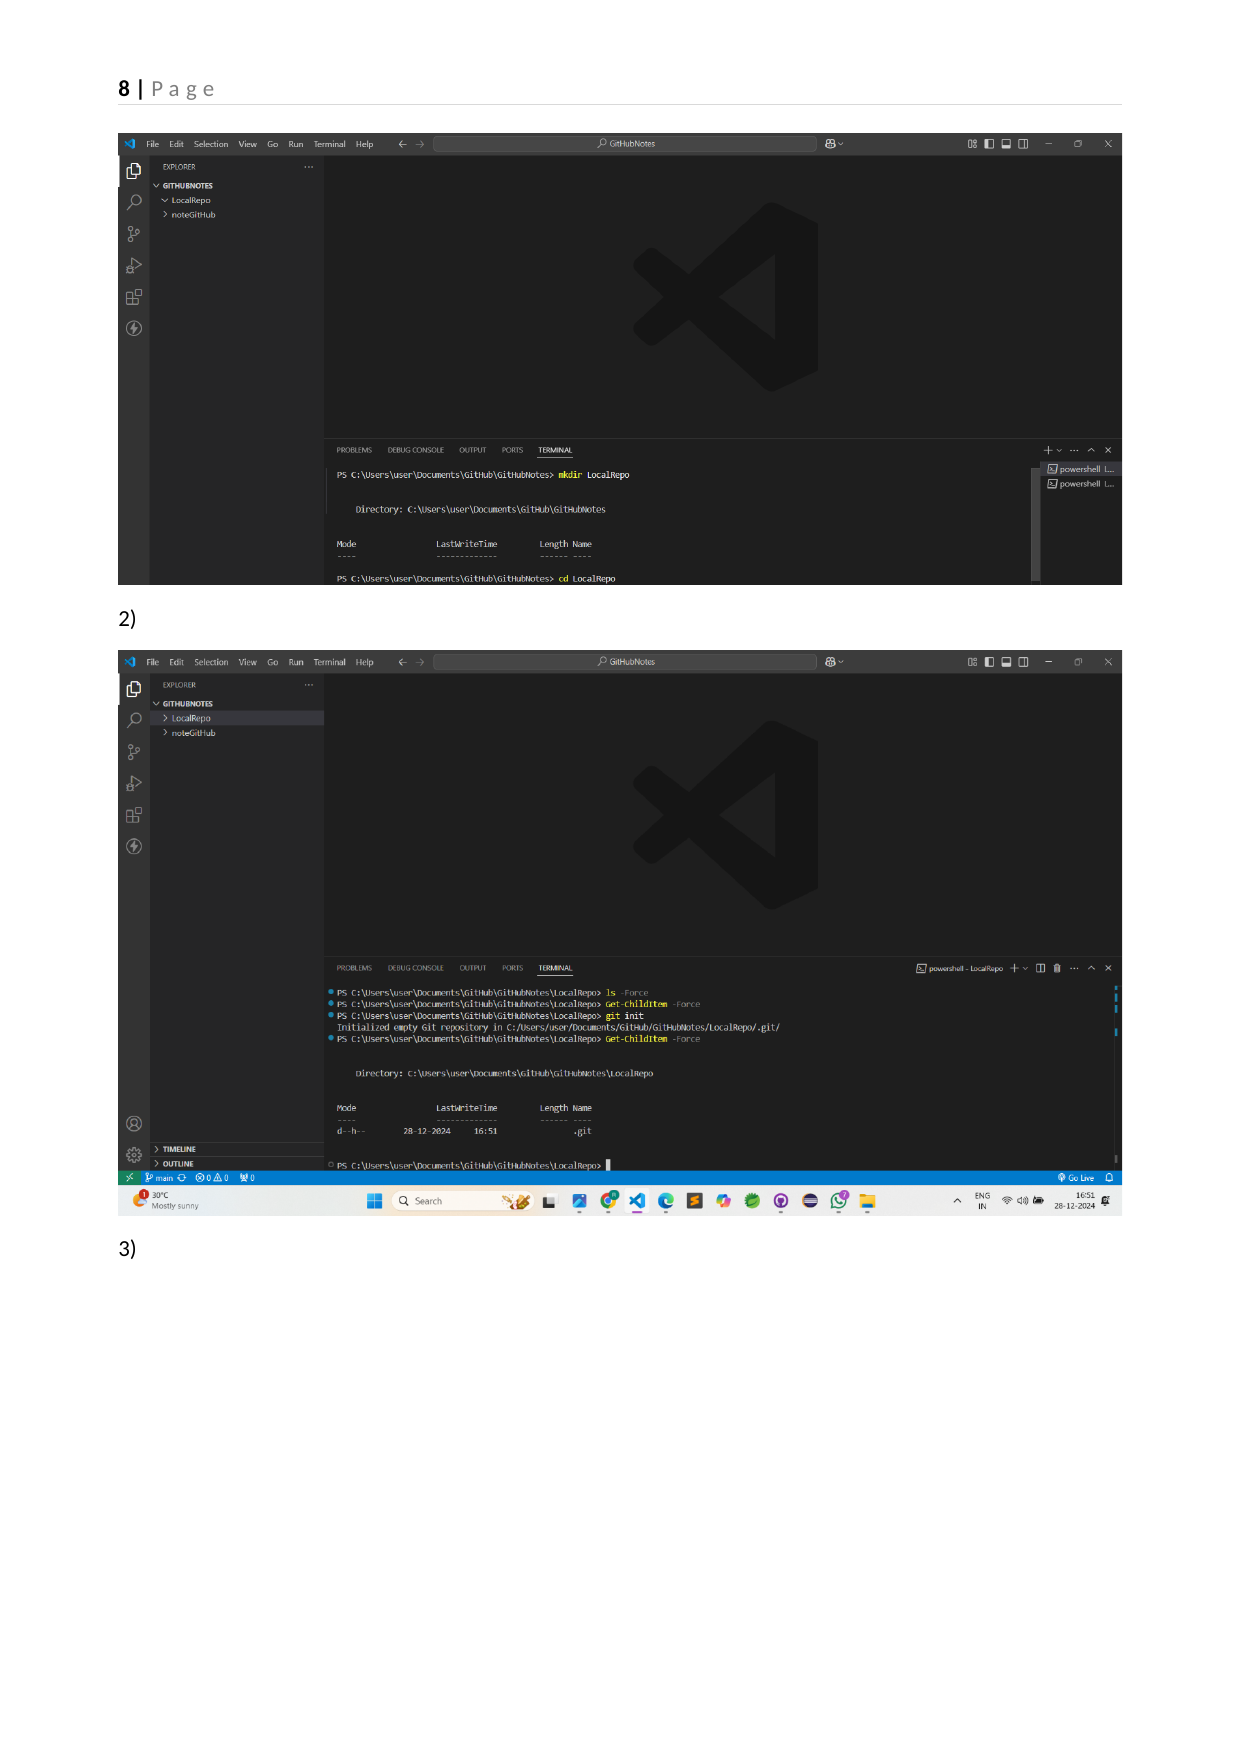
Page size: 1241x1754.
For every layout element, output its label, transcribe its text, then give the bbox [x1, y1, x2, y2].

text 3) [118, 1234, 1122, 1262]
picture [118, 133, 1123, 585]
picture [118, 650, 1123, 1216]
text 2) [118, 604, 1122, 632]
